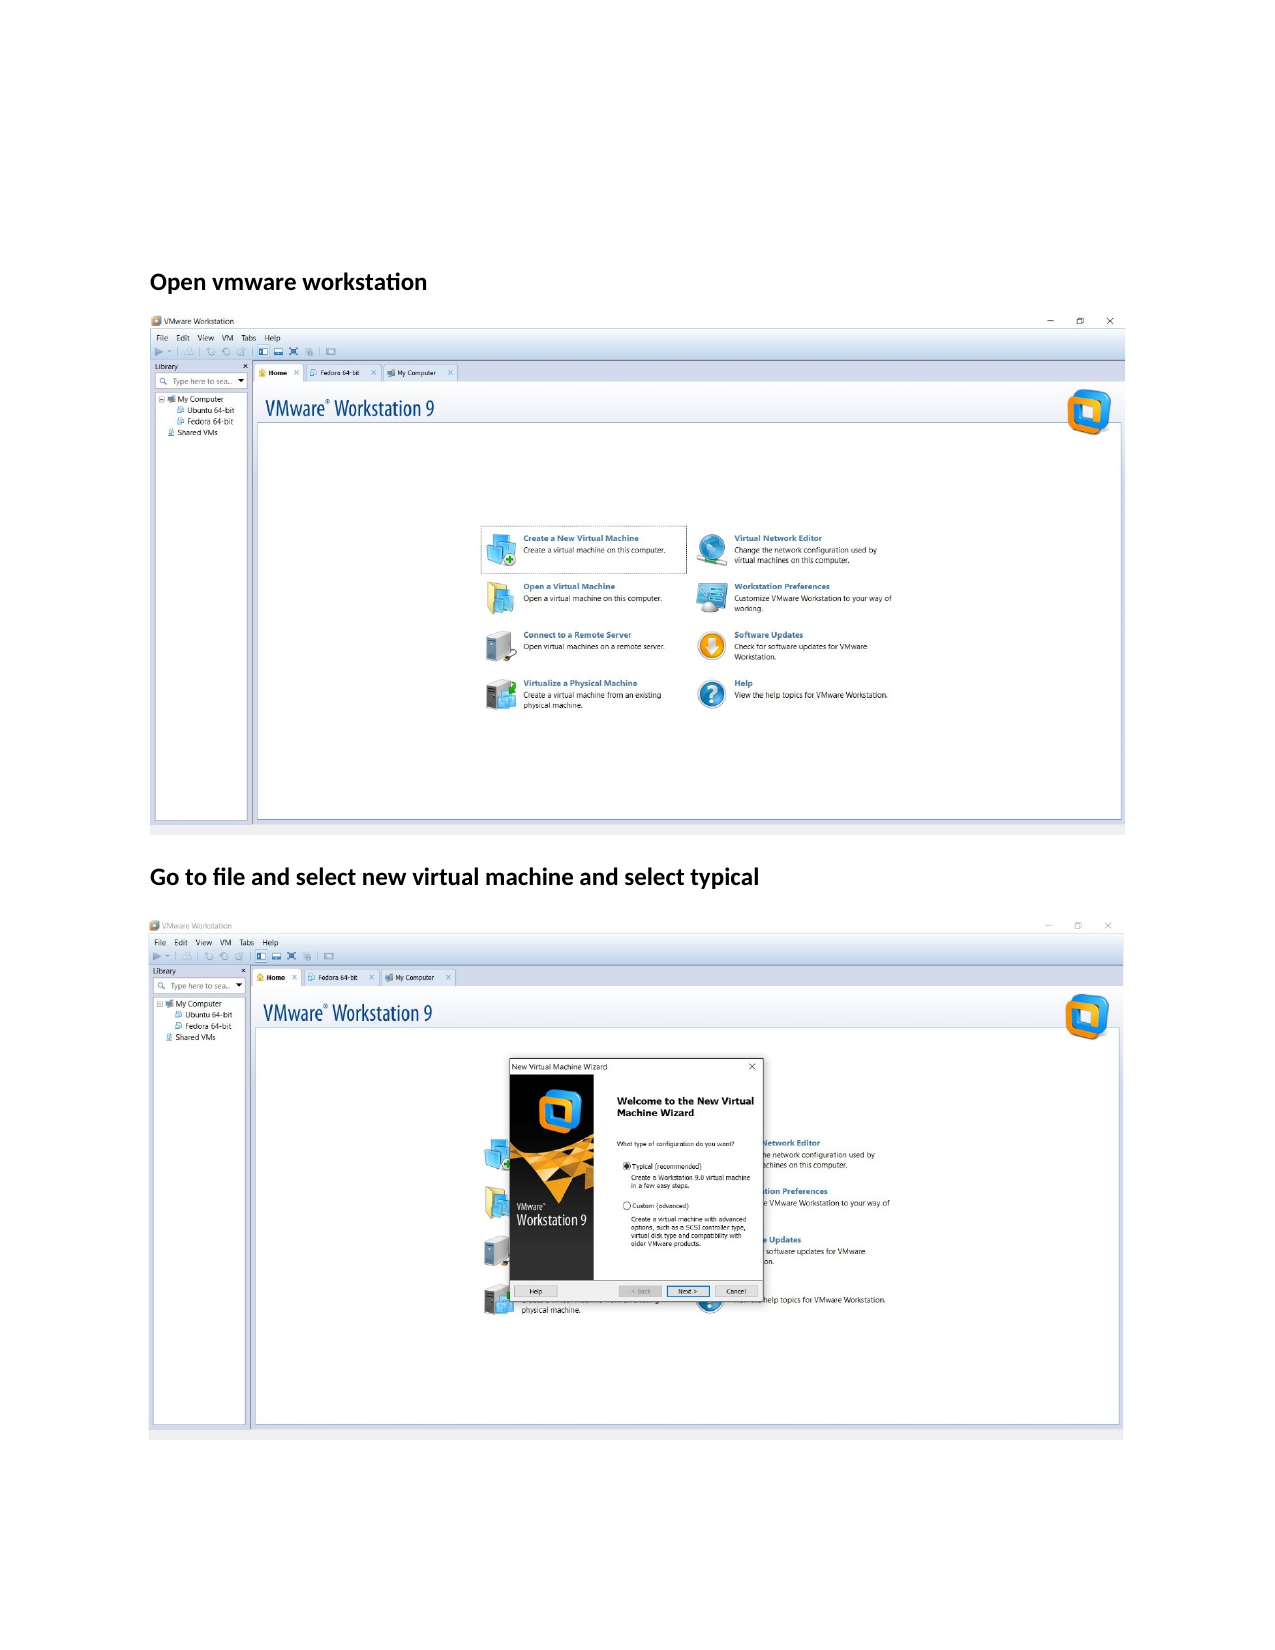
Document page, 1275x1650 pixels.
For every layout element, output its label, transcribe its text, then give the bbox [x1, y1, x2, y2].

text Open vmware workstation [150, 266, 1125, 296]
text Go to file and select new virtual machine and select typical [150, 861, 1125, 891]
picture [148, 918, 1124, 1440]
picture [150, 315, 1125, 835]
